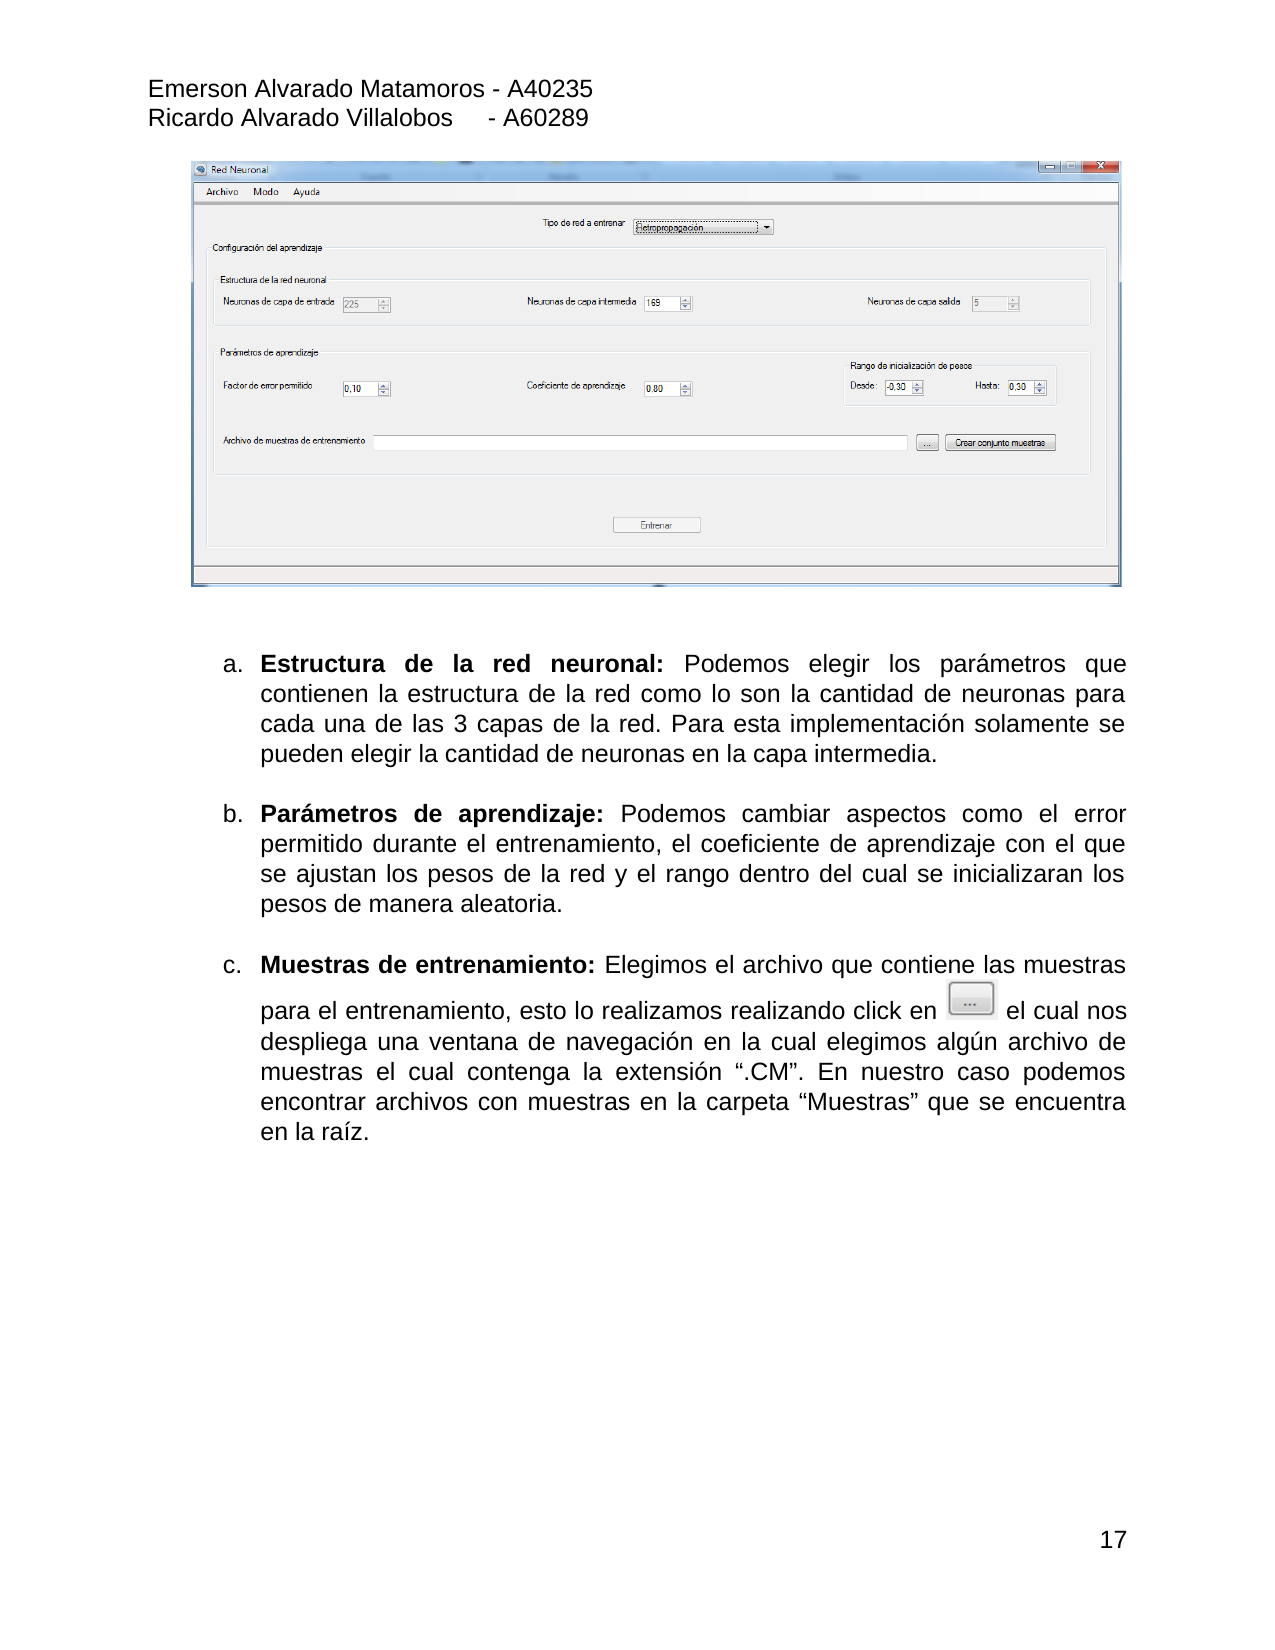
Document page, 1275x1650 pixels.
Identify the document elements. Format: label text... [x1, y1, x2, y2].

list Parámetros de aprendizaje: Podemos cambiar aspectos como el error permitido durante el entrenamiento, el coeficiente de aprendizaje con el que se ajustan los pesos de la red y el rango dentro del cual se inicializaran los pesos de manera aleatoria. [223, 799, 1127, 918]
list Muestras de entrenamiento: Elegimos el archivo que contiene las muestras para el entrenamiento, esto lo realizamos realizando click en el cual nos despliega una ventana de navegación en la cual elegimos algún archivo de muestras el cual contenga la extensión “.CM”. En nuestro caso podemos encontrar archivos con muestras en la carpeta “Muestras” que se encuentra en la raíz. [223, 949, 1127, 1146]
picture [191, 161, 1122, 587]
list Estructura de la red neuronal: Podemos elegir los parámetros que contienen la estructura de la red como lo son la cantidad de neuronas para cada una de las 3 capas de la red. Para esta implementación solamente se pueden elegir la cantidad de neuronas en la capa intermedia. [223, 648, 1127, 768]
picture [946, 979, 999, 1020]
